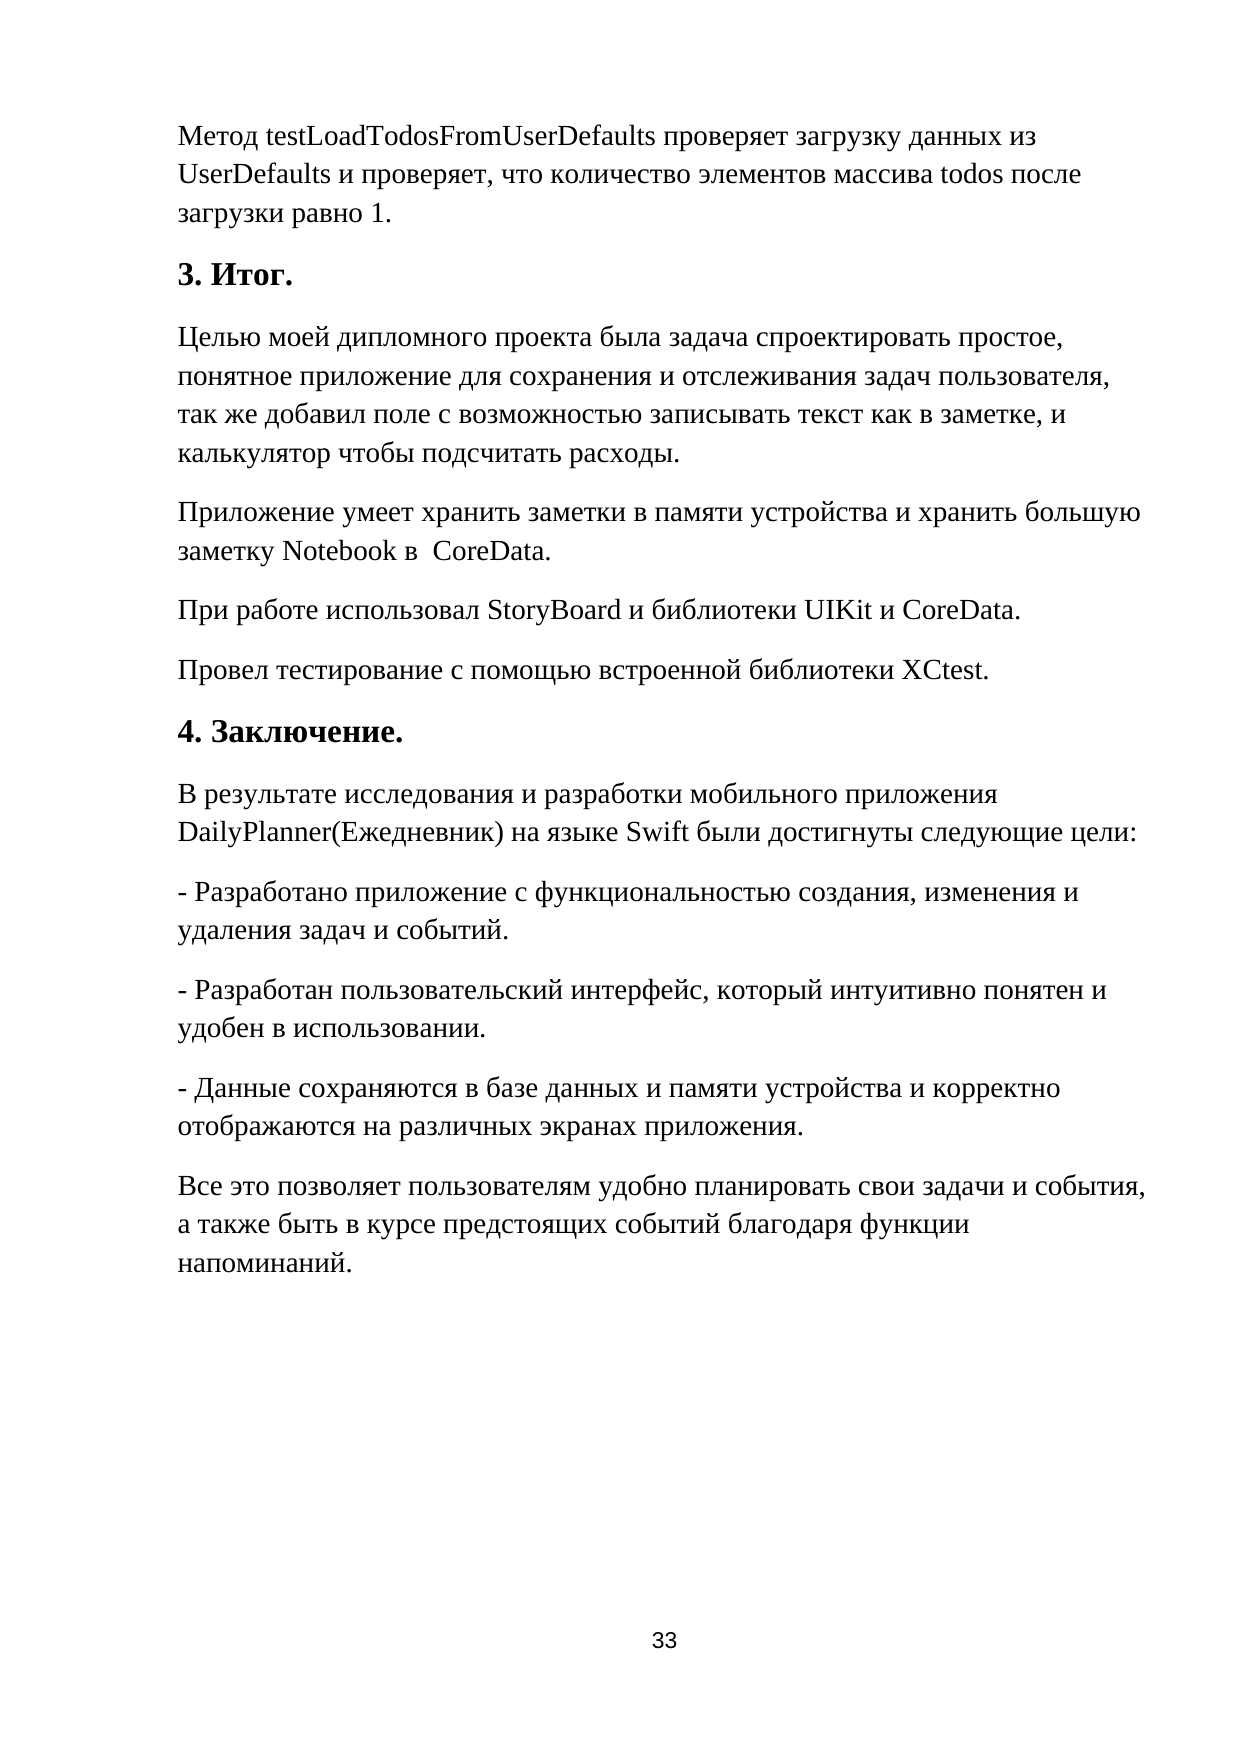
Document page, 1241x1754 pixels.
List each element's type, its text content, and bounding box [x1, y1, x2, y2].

text 4. Заключение. [177, 711, 1152, 749]
text В результате исследования и разработки мобильного приложения DailyPlanner(Ежедневник) на языке Swift были достигнуты следующие цели: [177, 776, 1152, 848]
text 3. Итог. [177, 254, 1152, 293]
text Метод testLoadTodosFromUserDefaults проверяет загрузку данных из UserDefaults и проверяет, что количество элементов массива todos после загрузки равно 1. [177, 118, 1152, 229]
text Целью моей дипломного проекта была задача спроектировать простое, понятное приложение для сохранения и отслеживания задач пользователя, так же добавил поле с возможностью записывать текст как в заметке, и калькулятор чтобы подсчитать расходы. [177, 319, 1152, 469]
text - Разработан пользовательский интерфейс, который интуитивно понятен и удобен в использовании. [177, 972, 1152, 1044]
text При работе использовал StoryBoard и библиотеки UIKit и CoreData. [177, 592, 1152, 626]
text - Разработано приложение с функциональностью создания, изменения и удаления задач и событий. [177, 874, 1152, 946]
text Провел тестирование с помощью встроенной библиотеки XCtest. [177, 652, 1152, 685]
text Приложение умеет хранить заметки в памяти устройства и хранить большую заметку Notebook в CoreData. [177, 494, 1152, 567]
text - Данные сохраняются в базе данных и памяти устройства и корректно отображаются на различных экранах приложения. [177, 1070, 1152, 1142]
text Все это позволяет пользователям удобно планировать свои задачи и события, а также быть в курсе предстоящих событий благодаря функции напоминаний. [177, 1168, 1152, 1278]
